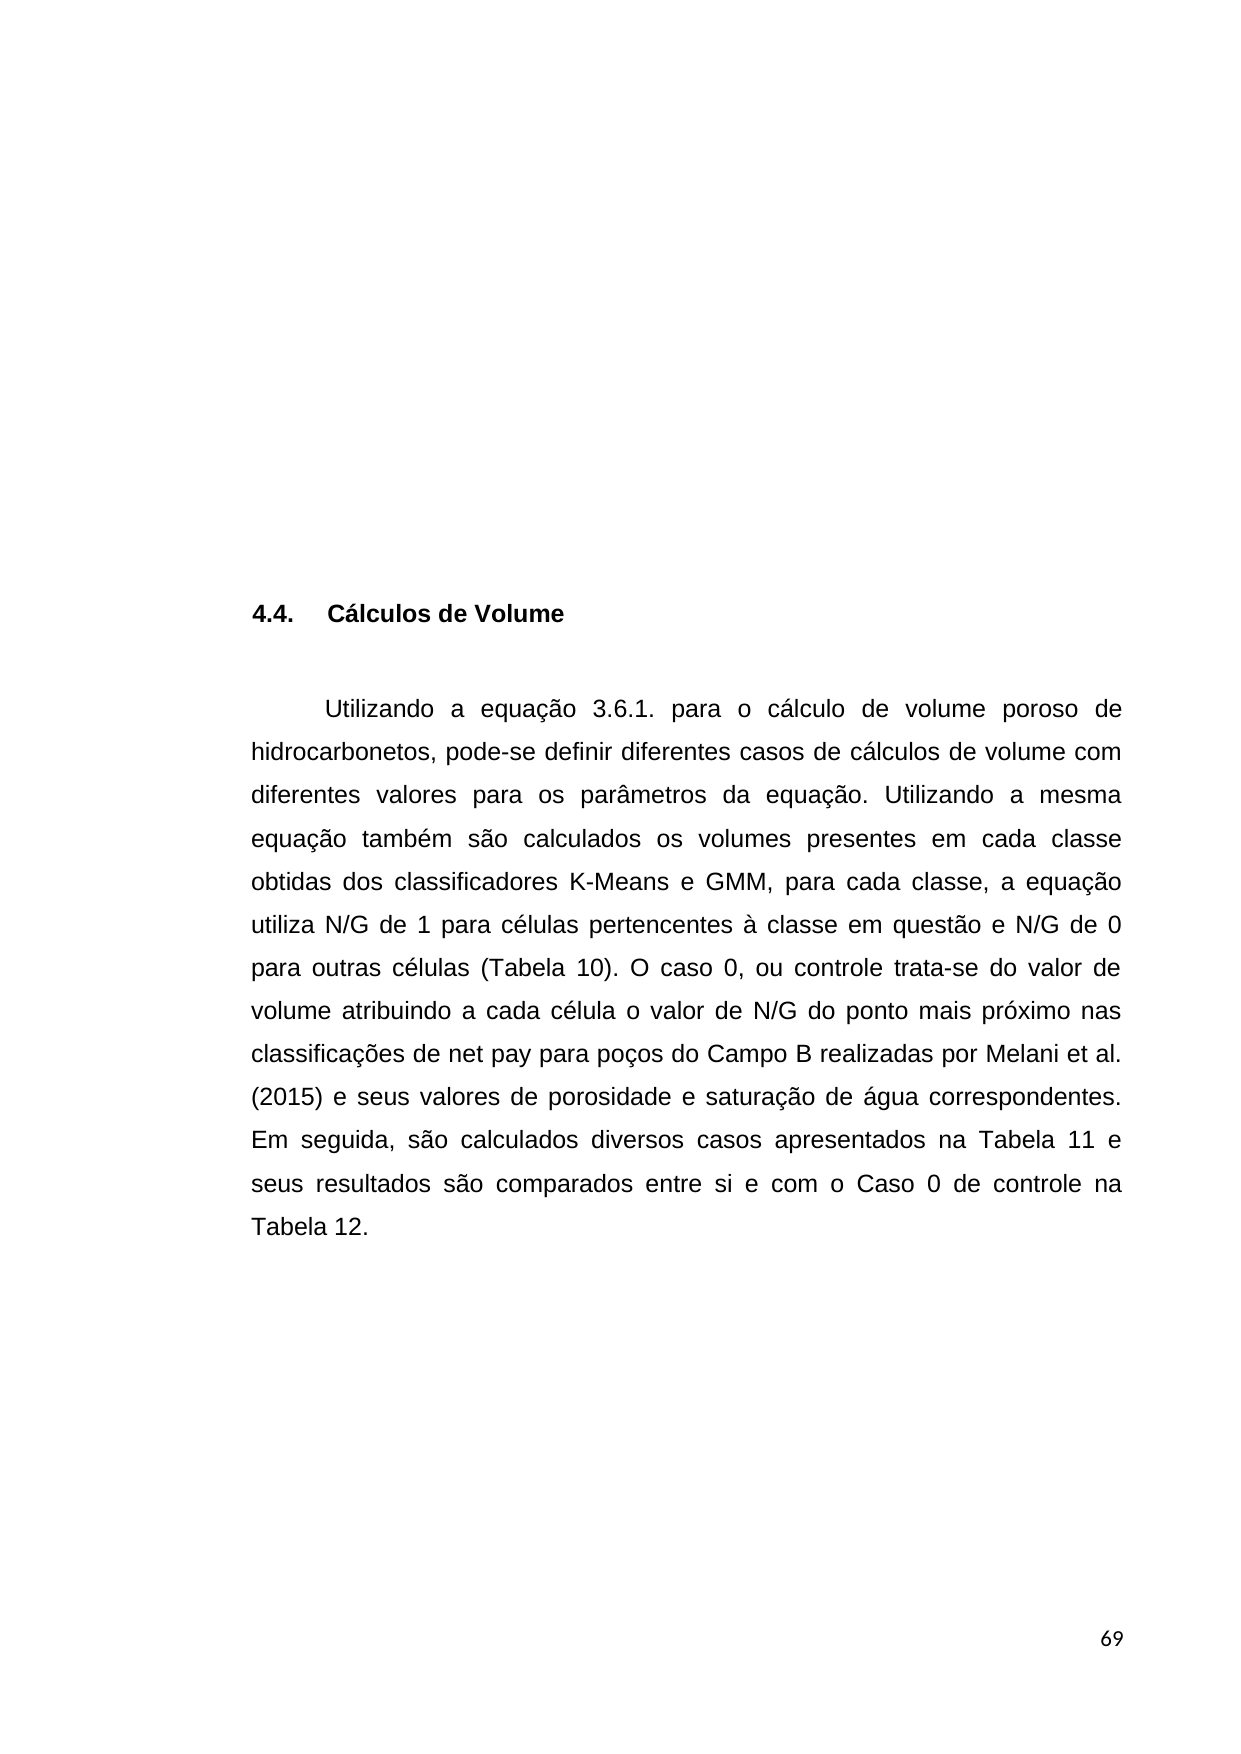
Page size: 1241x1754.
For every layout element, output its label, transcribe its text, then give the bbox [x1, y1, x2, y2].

list Cálculos de Volume [252, 599, 1123, 628]
text Utilizando a equação 3.6.1. para o cálculo de volume poroso de hidrocarbonetos, pode-se definir diferentes casos de cálculos de volume com diferentes valores para os parâmetros da equação. Utilizando a mesma equação também são calculados os volumes presentes em cada classe obtidas dos classificadores K-Means e GMM, para cada classe, a equação utiliza N/G de 1 para células pertencentes à classe em questão e N/G de 0 para outras células (Tabela 10). O caso 0, ou controle trata-se do valor de volume atribuindo a cada célula o valor de N/G do ponto mais próximo nas classificações de net pay para poços do Campo B realizadas por Melani et al. (2015) e seus valores de porosidade e saturação de água correspondentes. Em seguida, são calculados diversos casos apresentados na Tabela 11 e seus resultados são comparados entre si e com o Caso 0 de controle na Tabela 12. [251, 694, 1123, 1241]
